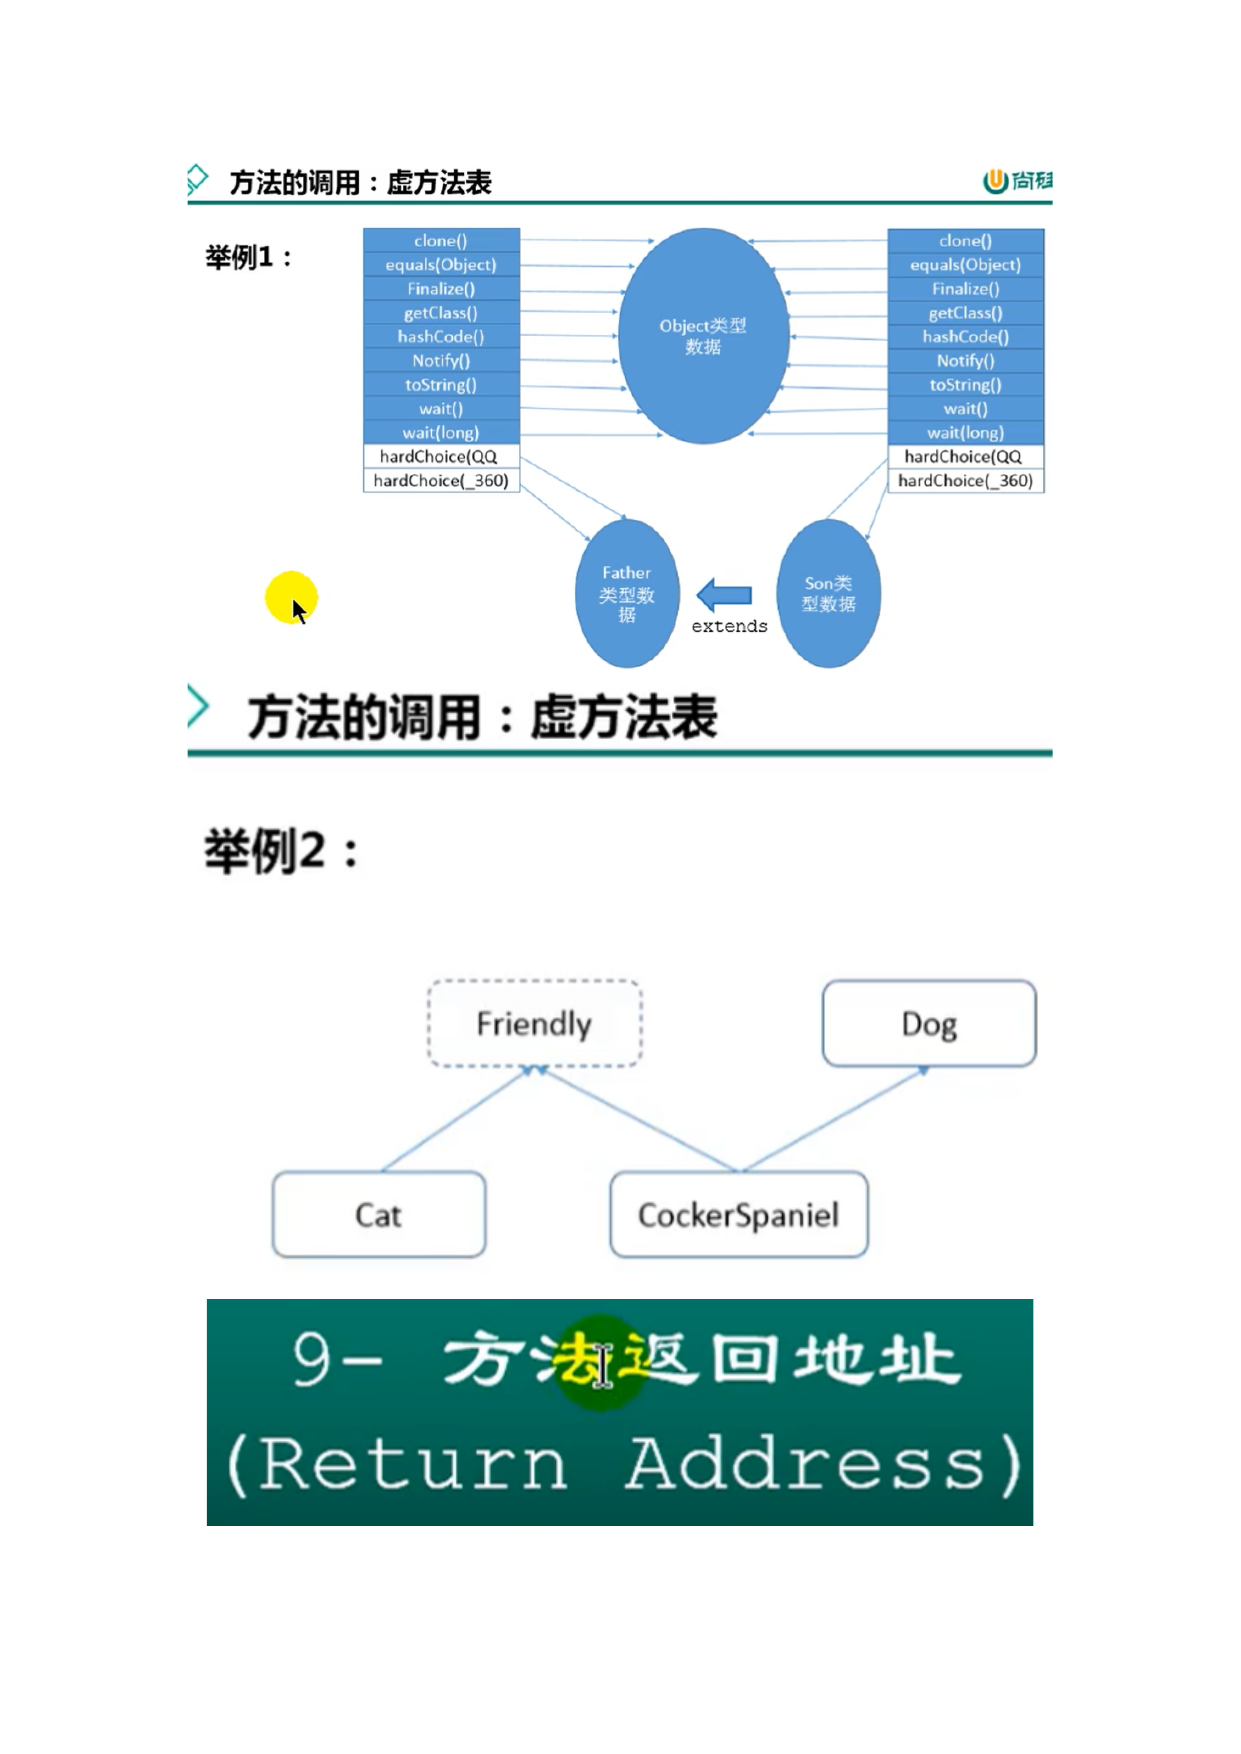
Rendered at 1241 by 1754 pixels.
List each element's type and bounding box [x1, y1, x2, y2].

picture [187, 162, 1053, 672]
picture [187, 682, 1053, 1278]
picture [206, 1299, 1034, 1526]
